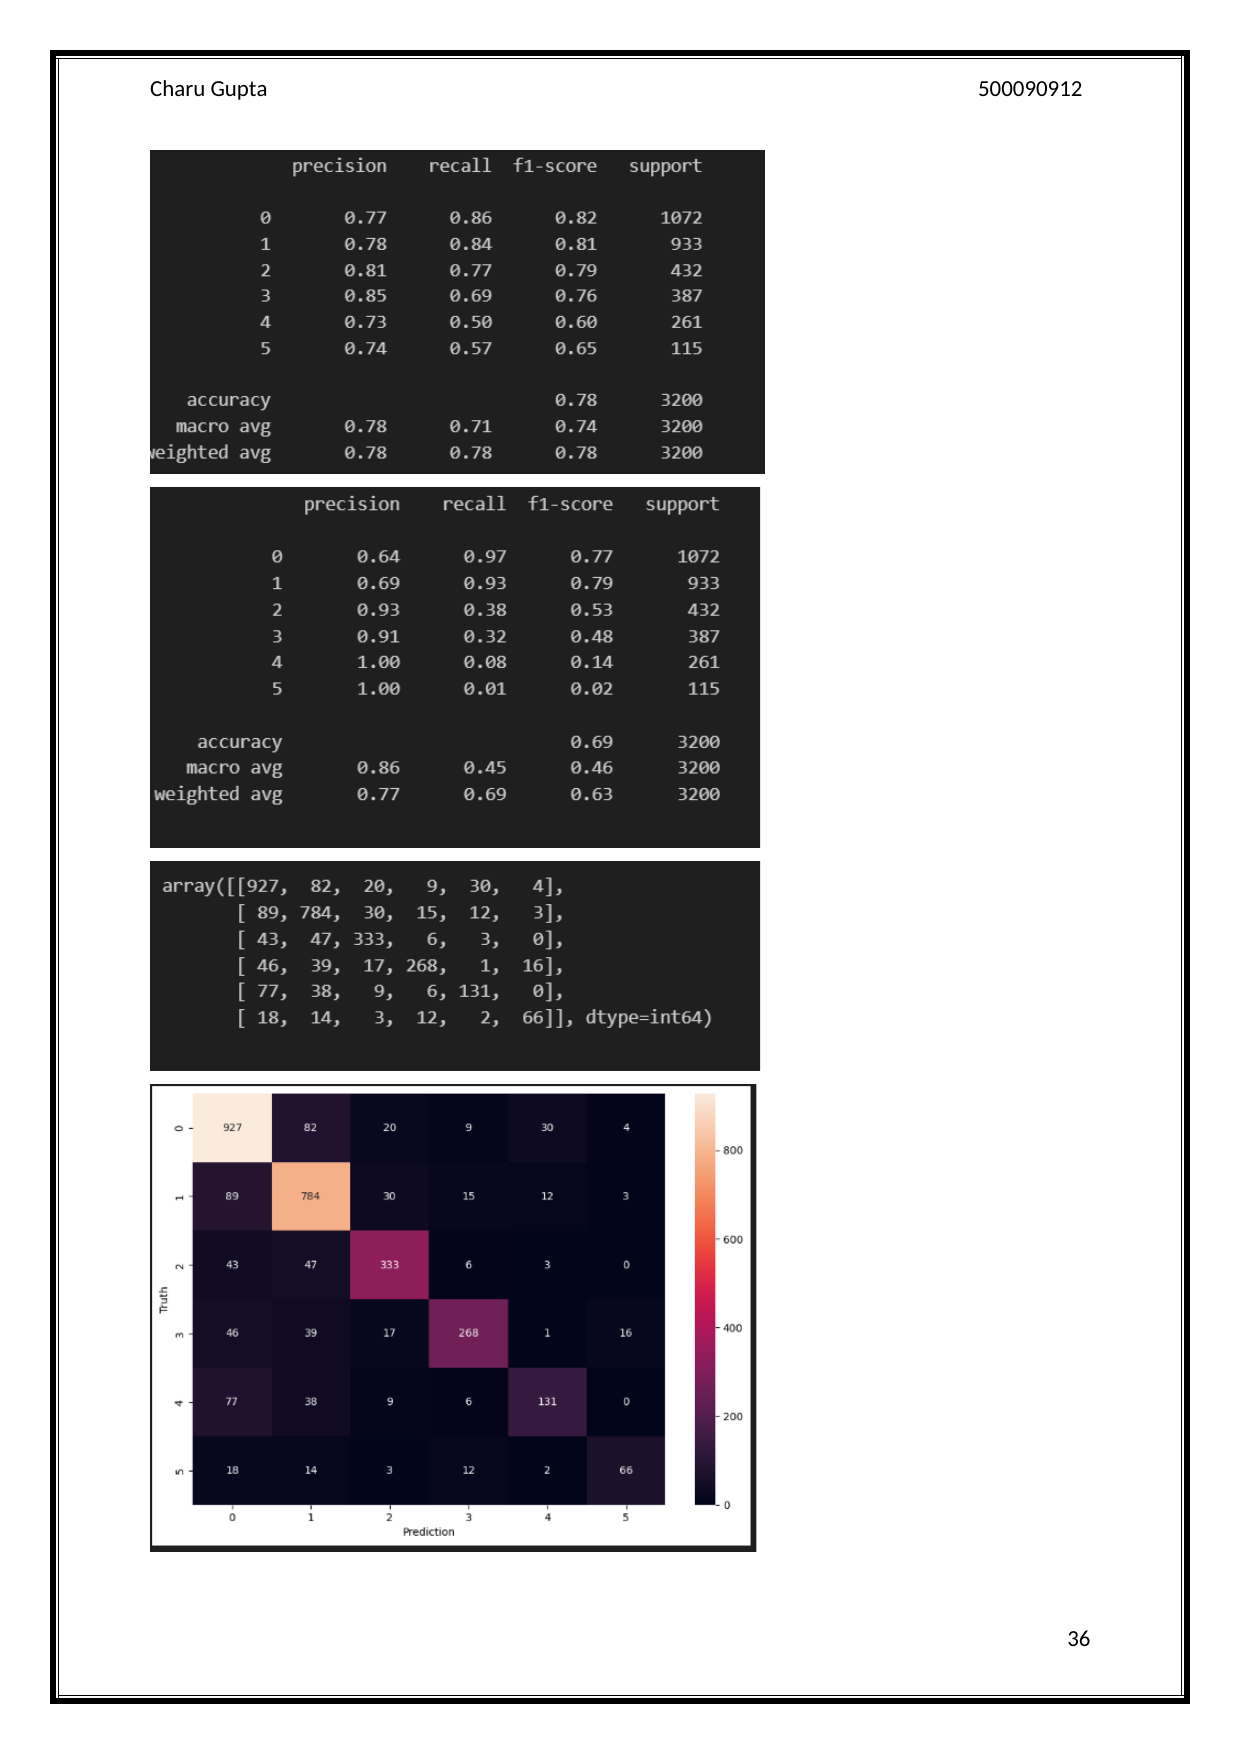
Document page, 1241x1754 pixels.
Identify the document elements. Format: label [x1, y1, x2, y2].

picture [150, 1084, 757, 1552]
picture [150, 487, 761, 848]
picture [150, 150, 765, 474]
picture [150, 861, 761, 1071]
